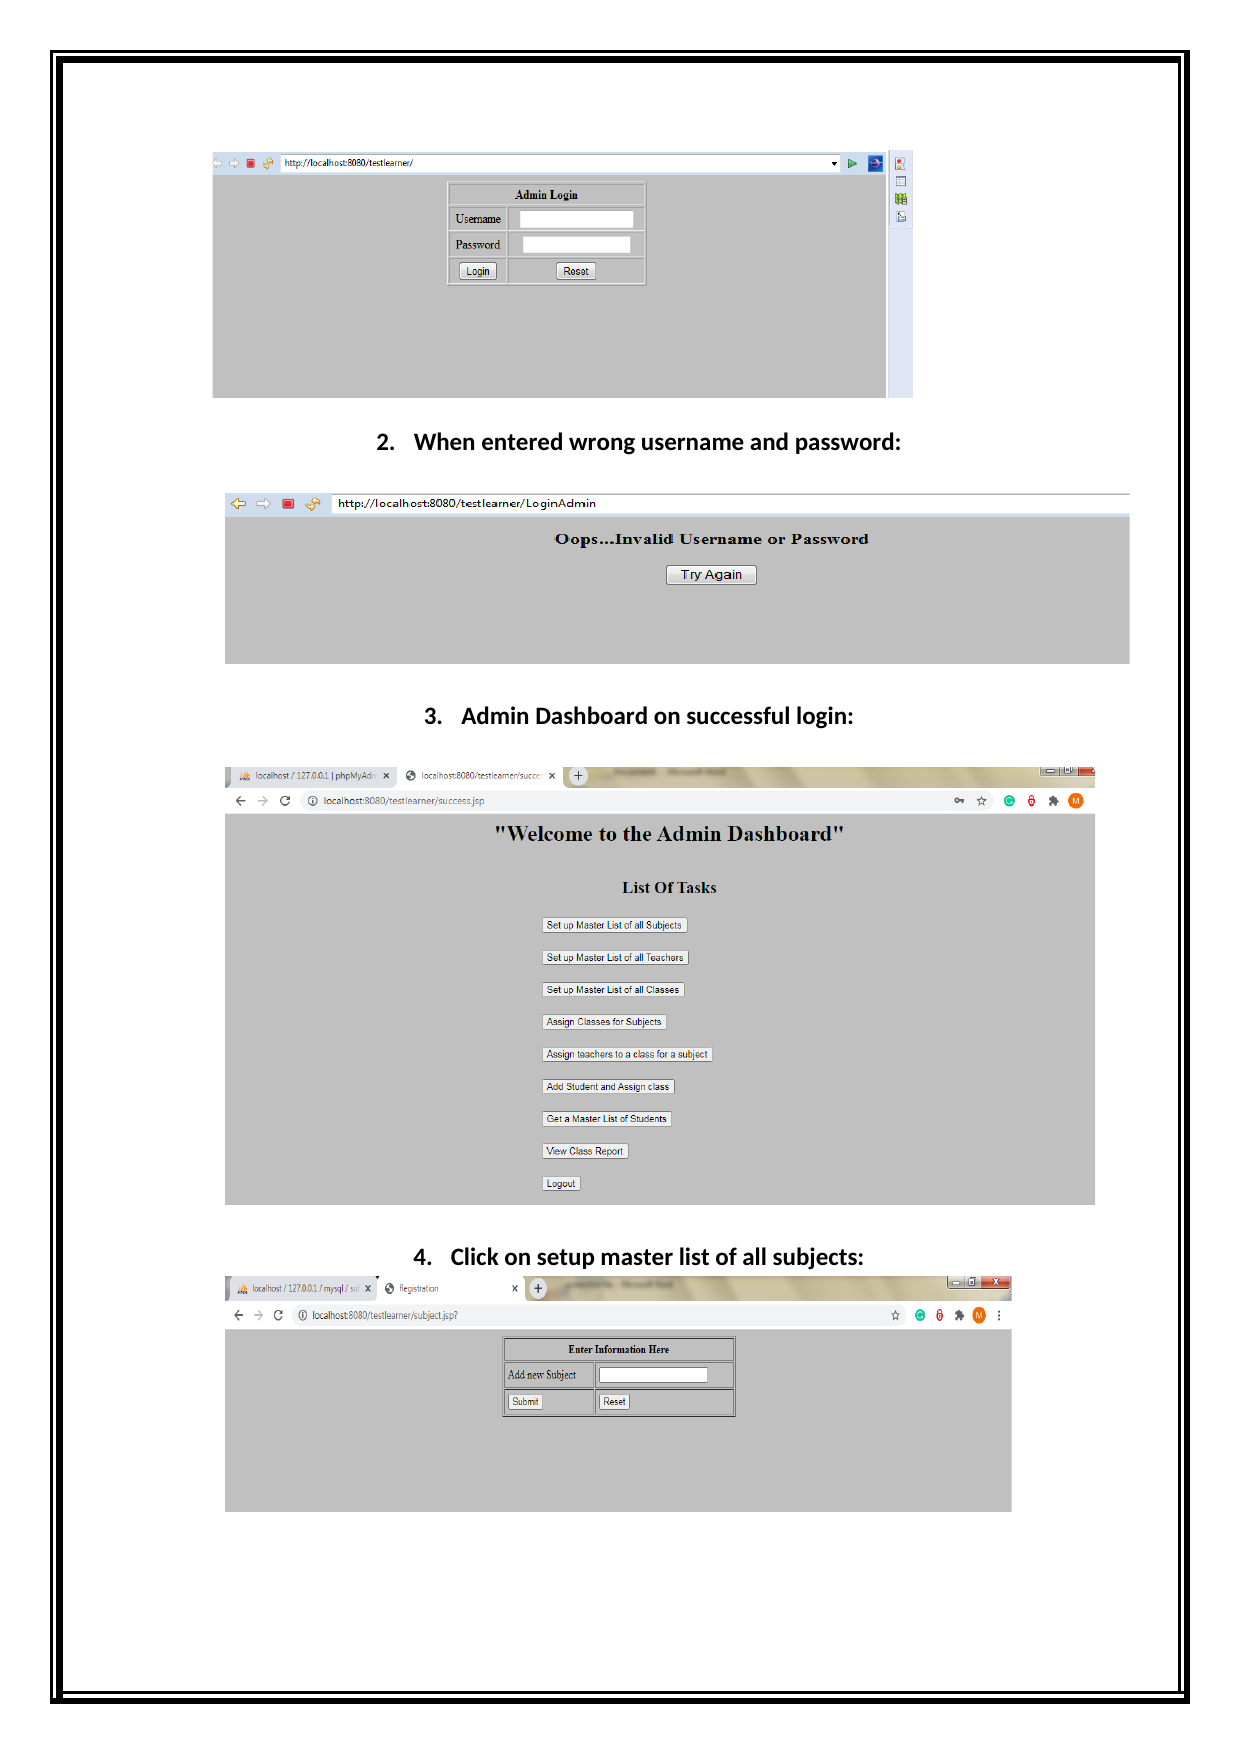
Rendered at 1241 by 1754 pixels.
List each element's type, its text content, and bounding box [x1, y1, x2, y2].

picture [225, 1276, 1012, 1512]
list Click on setup master list of all subjects: [187, 1241, 1090, 1272]
picture [225, 767, 1096, 1205]
picture [225, 493, 1130, 664]
picture [212, 150, 913, 398]
list Admin Dashboard on successful login: [187, 700, 1090, 731]
list When entered wrong username and password: [187, 426, 1090, 457]
